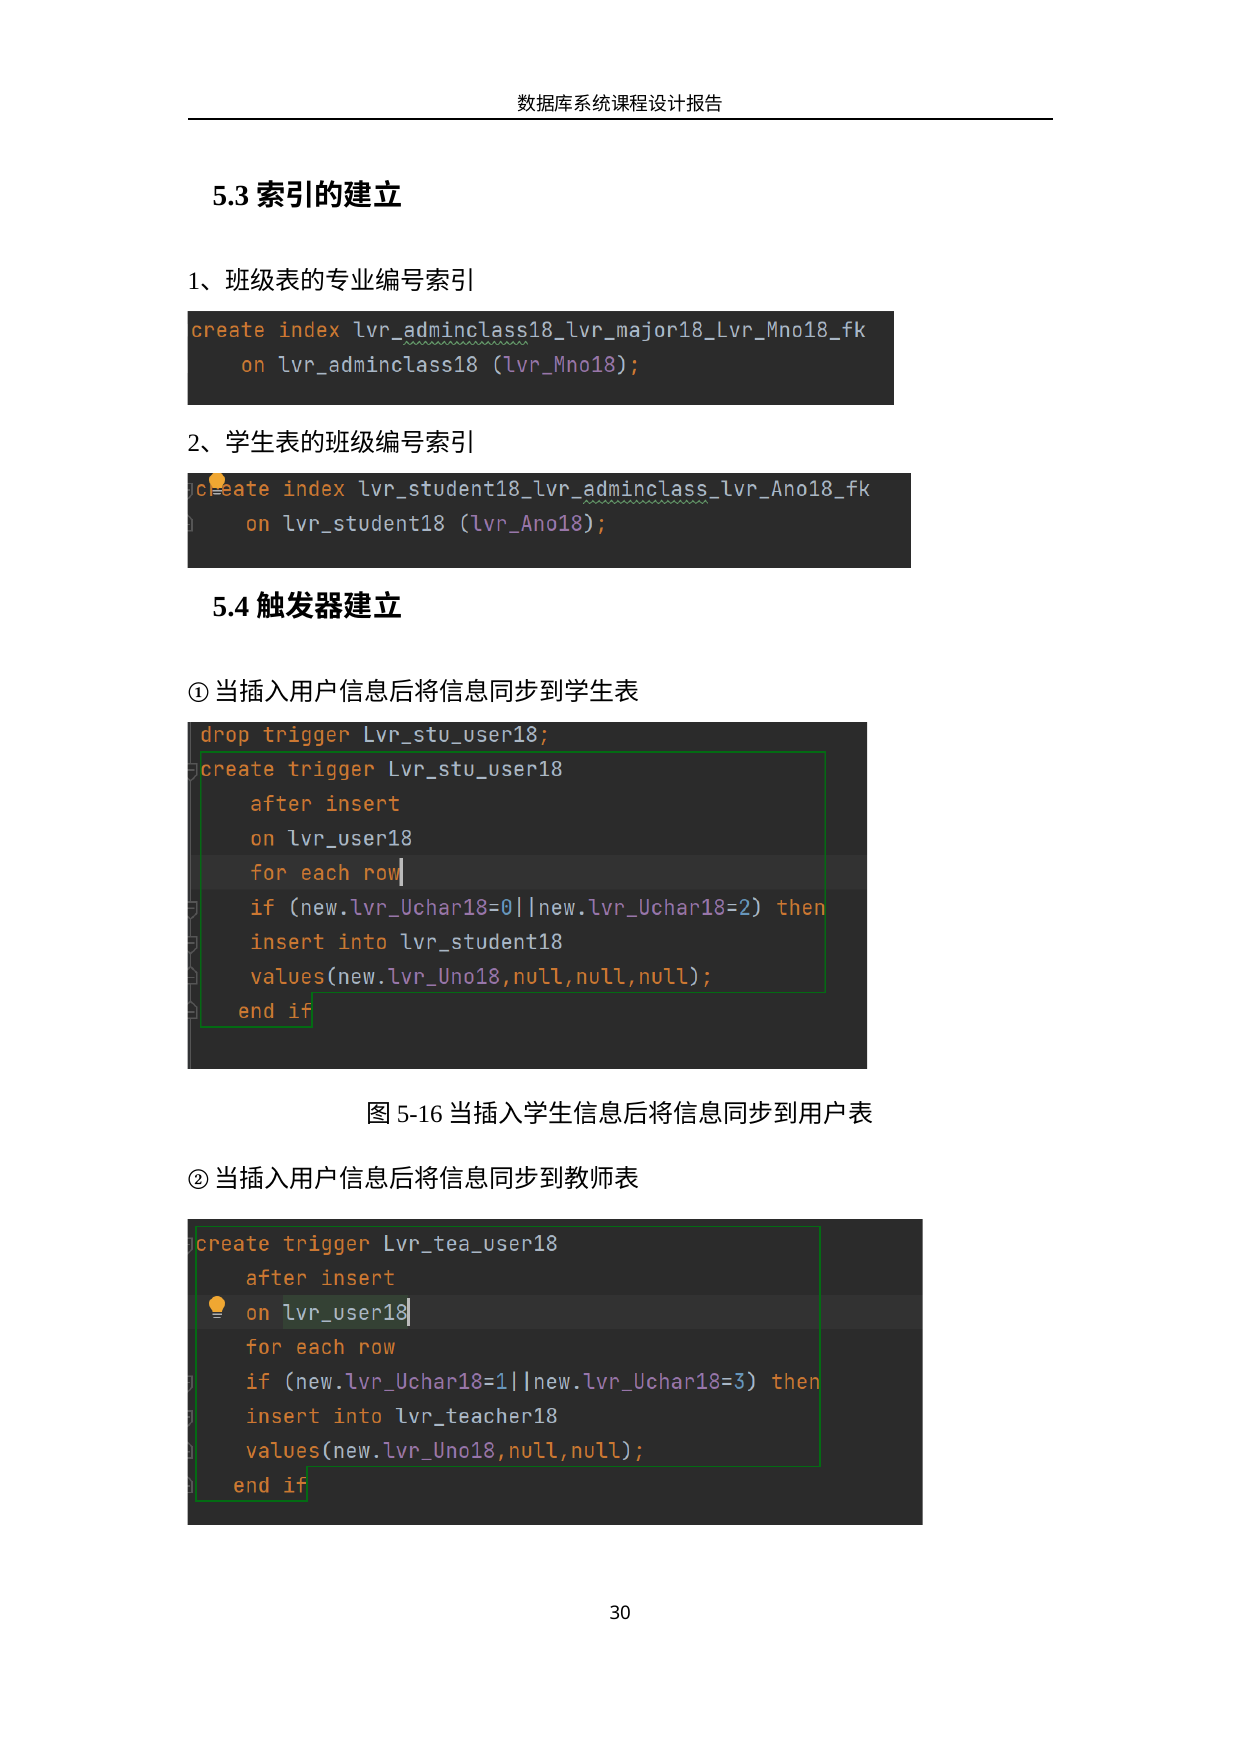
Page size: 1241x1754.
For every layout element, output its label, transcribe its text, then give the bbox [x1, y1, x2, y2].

picture [187, 311, 894, 405]
subtitle 5.3 索引的建立 [212, 160, 1053, 225]
text 图5-16 当插入学生信息后将信息同步到用户表 [187, 1079, 1053, 1144]
text ①当插入用户信息后将信息同步到学生表 [187, 657, 1053, 722]
text 1、班级表的专业编号索引 [187, 246, 1053, 311]
text ②当插入用户信息后将信息同步到教师表 [187, 1144, 1053, 1209]
picture [187, 722, 868, 1069]
picture [187, 473, 911, 568]
text 2、学生表的班级编号索引 [187, 408, 1053, 473]
subtitle 5.4 触发器建立 [212, 571, 1053, 636]
picture [187, 1219, 923, 1525]
